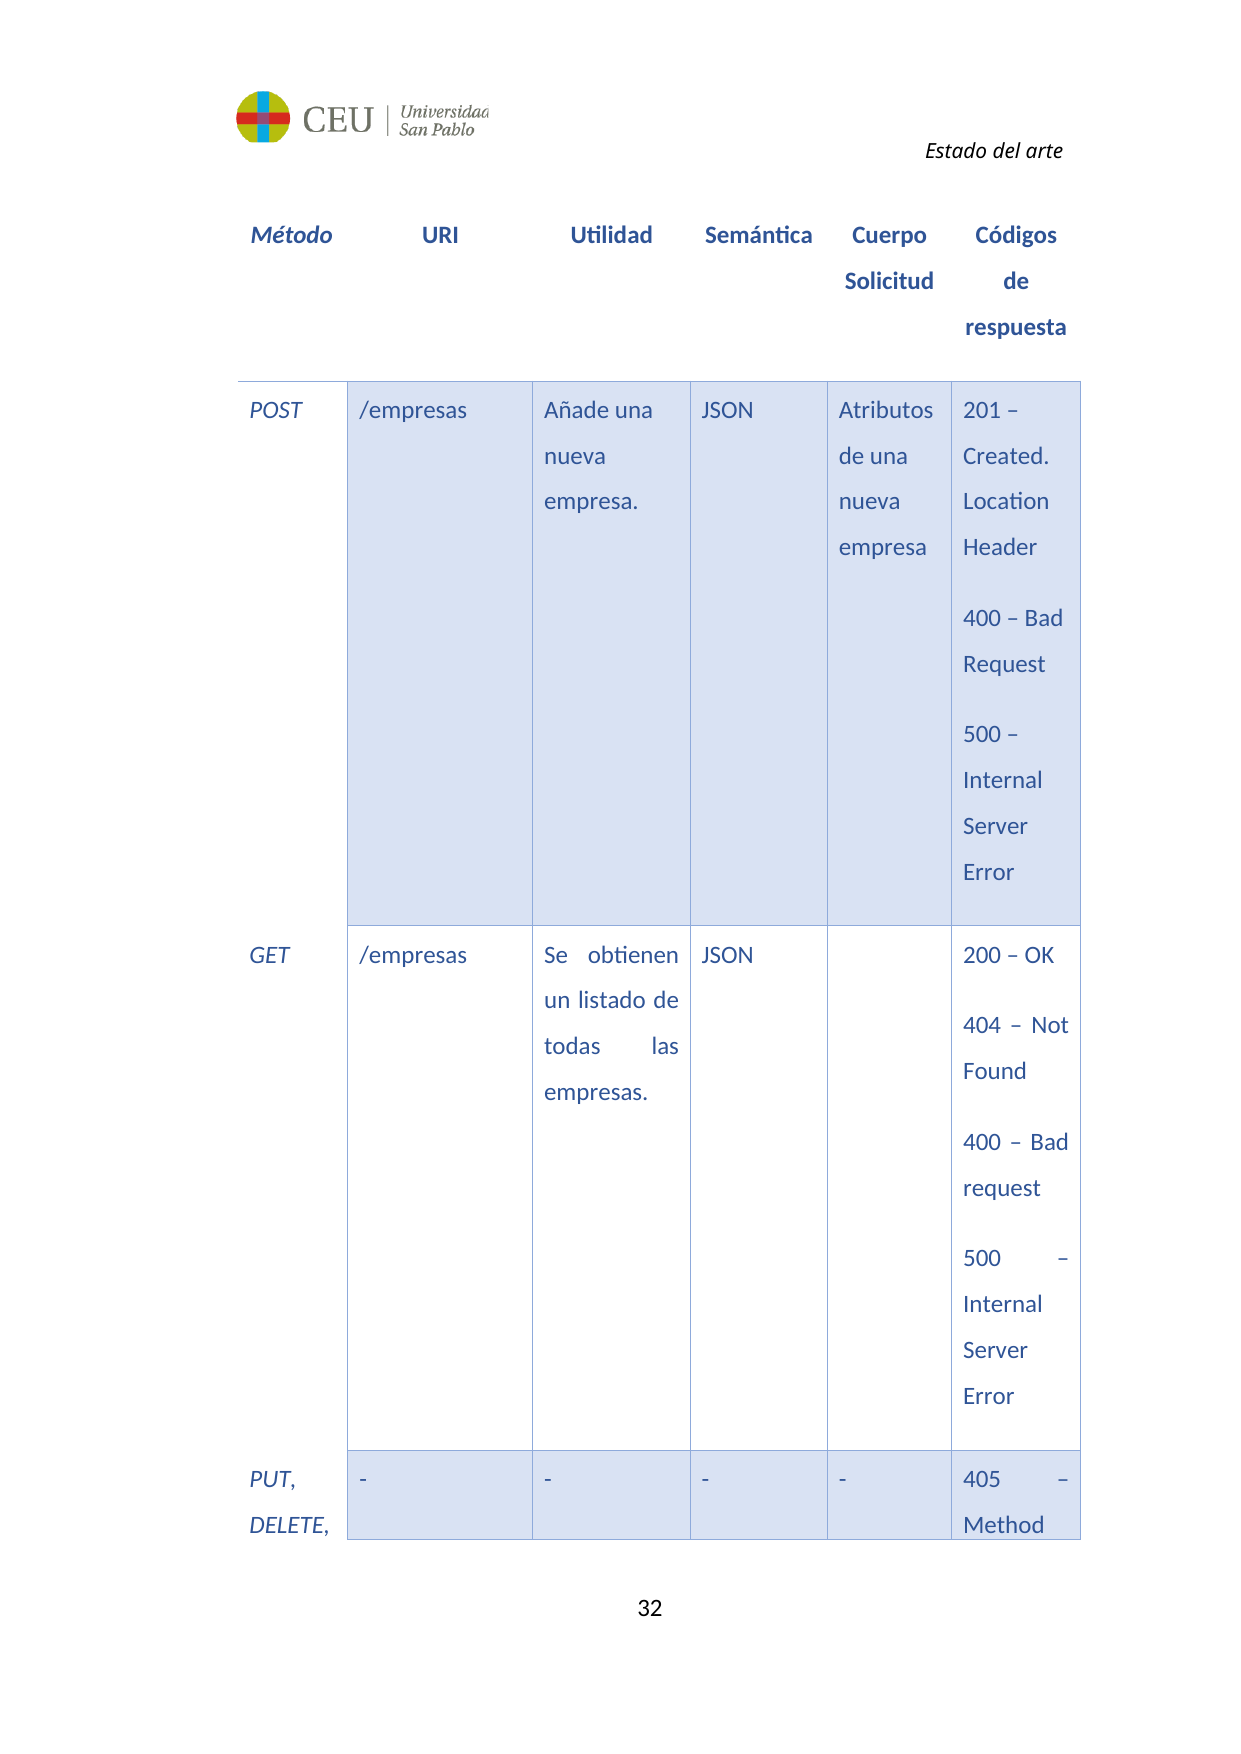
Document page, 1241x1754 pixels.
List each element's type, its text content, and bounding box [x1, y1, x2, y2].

table_cell - [348, 1451, 532, 1539]
table_cell Atributos de una nueva empresa [828, 382, 951, 925]
table_cell Se obtienen un listado de todas las empresas. [533, 926, 690, 1449]
table_cell 200 – OK 404 – Not Found 400 – Bad request 500 – Internal Server Error [952, 926, 1080, 1449]
table_cell POST [238, 382, 347, 925]
table_header Cuerpo Solicitud [827, 207, 952, 381]
table_header URI [348, 207, 533, 381]
table_cell - [828, 1451, 951, 1539]
table_cell - [691, 1451, 827, 1539]
table_cell [828, 926, 951, 1449]
table_header Utilidad [533, 207, 690, 381]
table_cell JSON [691, 382, 827, 925]
table_cell /empresas [348, 926, 532, 1449]
table_cell GET [238, 925, 347, 1449]
table_cell JSON [691, 926, 827, 1449]
table_cell Añade una nueva empresa. [533, 382, 690, 925]
table_header Método [238, 207, 348, 381]
table_cell PUT, DELETE, PATCH [238, 1450, 347, 1539]
table_header Códigos de respuesta [952, 207, 1080, 381]
picture [235, 89, 489, 143]
table_cell 405 – Method not Allowed [952, 1451, 1080, 1539]
table_cell /empresas [348, 382, 532, 925]
table_cell - [533, 1451, 690, 1539]
table_cell 201 – Created. Location Header 400 – Bad Request 500 – Internal Server Error [952, 382, 1080, 925]
table_header Semántica [690, 207, 827, 381]
